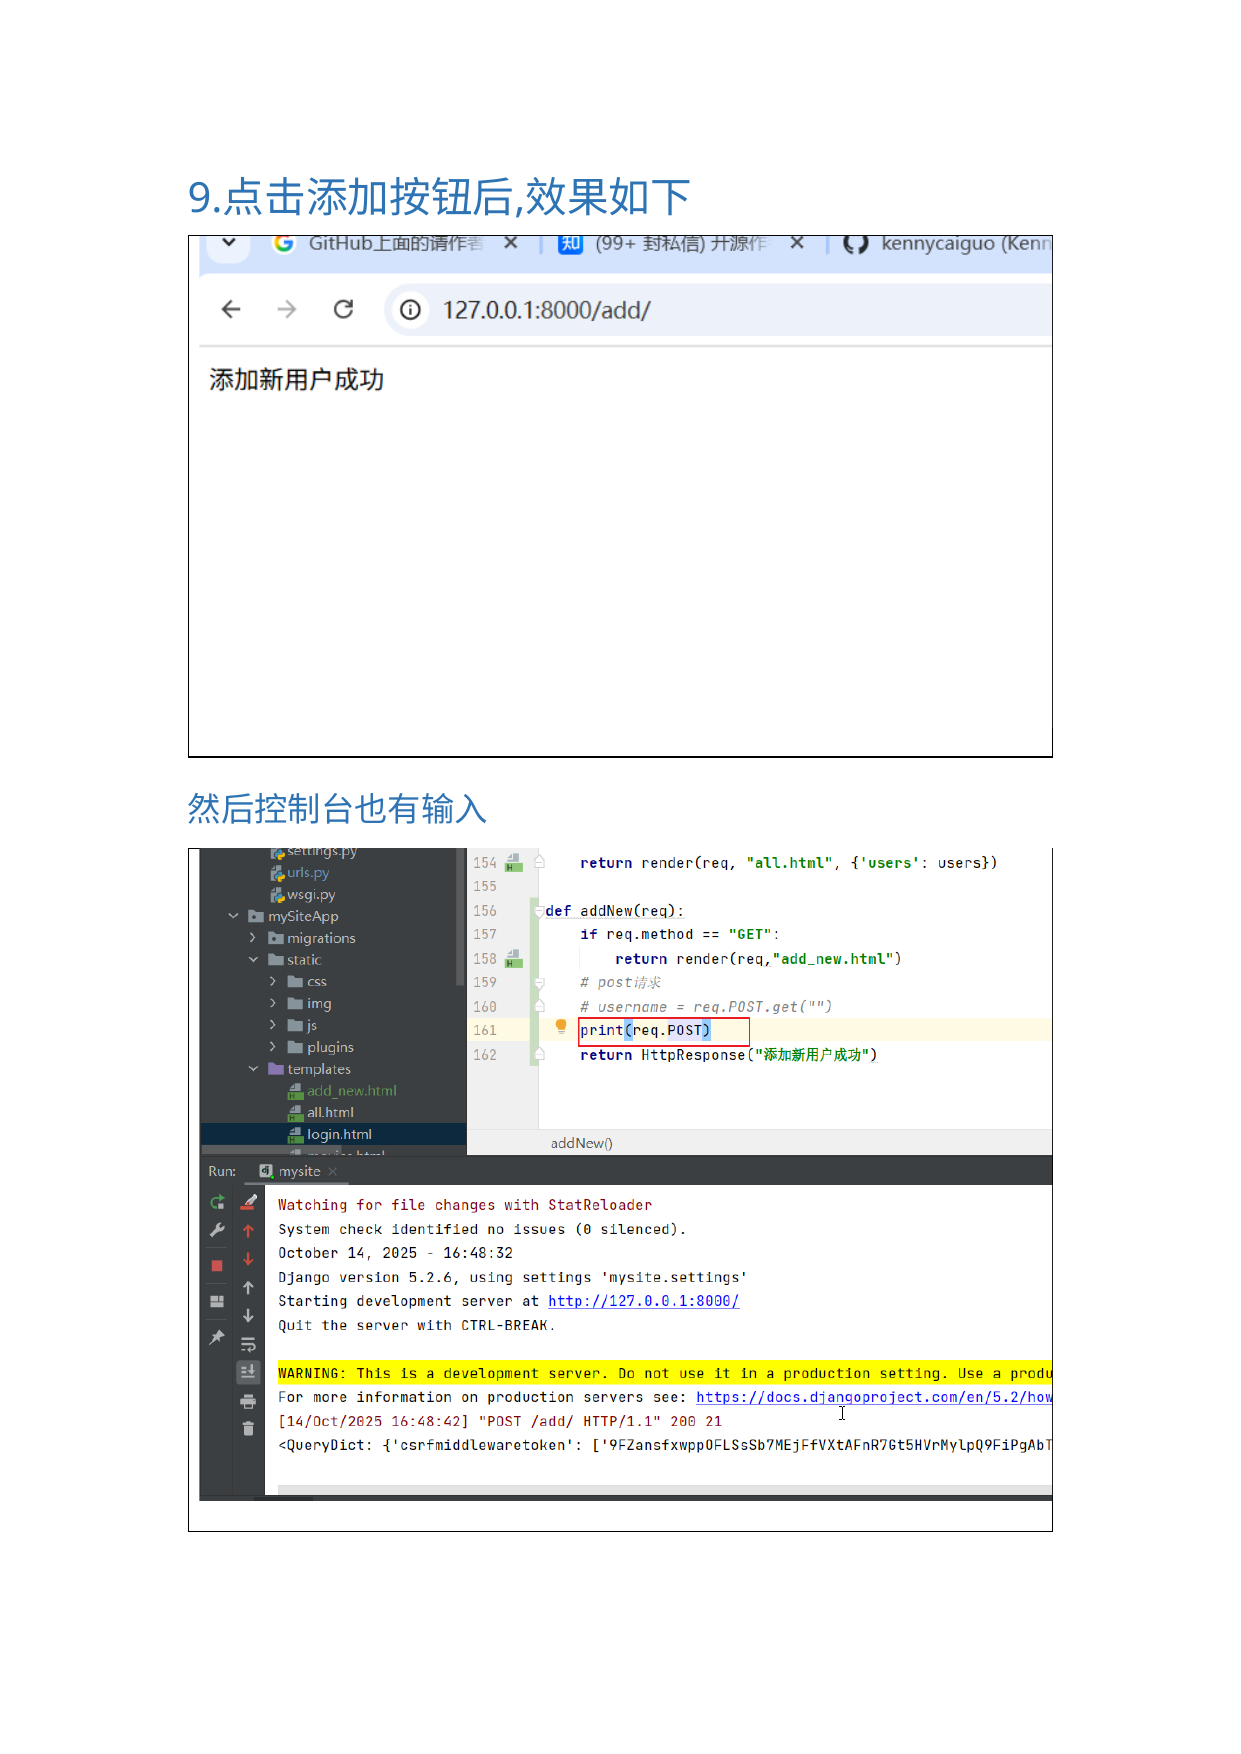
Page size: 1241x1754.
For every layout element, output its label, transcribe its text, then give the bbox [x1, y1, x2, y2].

table_header [189, 849, 1052, 1531]
picture [199, 848, 1053, 1501]
table_header [189, 236, 1052, 756]
subtitle 然后控制台也有输入 [187, 774, 1053, 839]
subtitle 9.点击添加按钮后,效果如下 [187, 162, 1053, 227]
picture [199, 236, 1053, 728]
